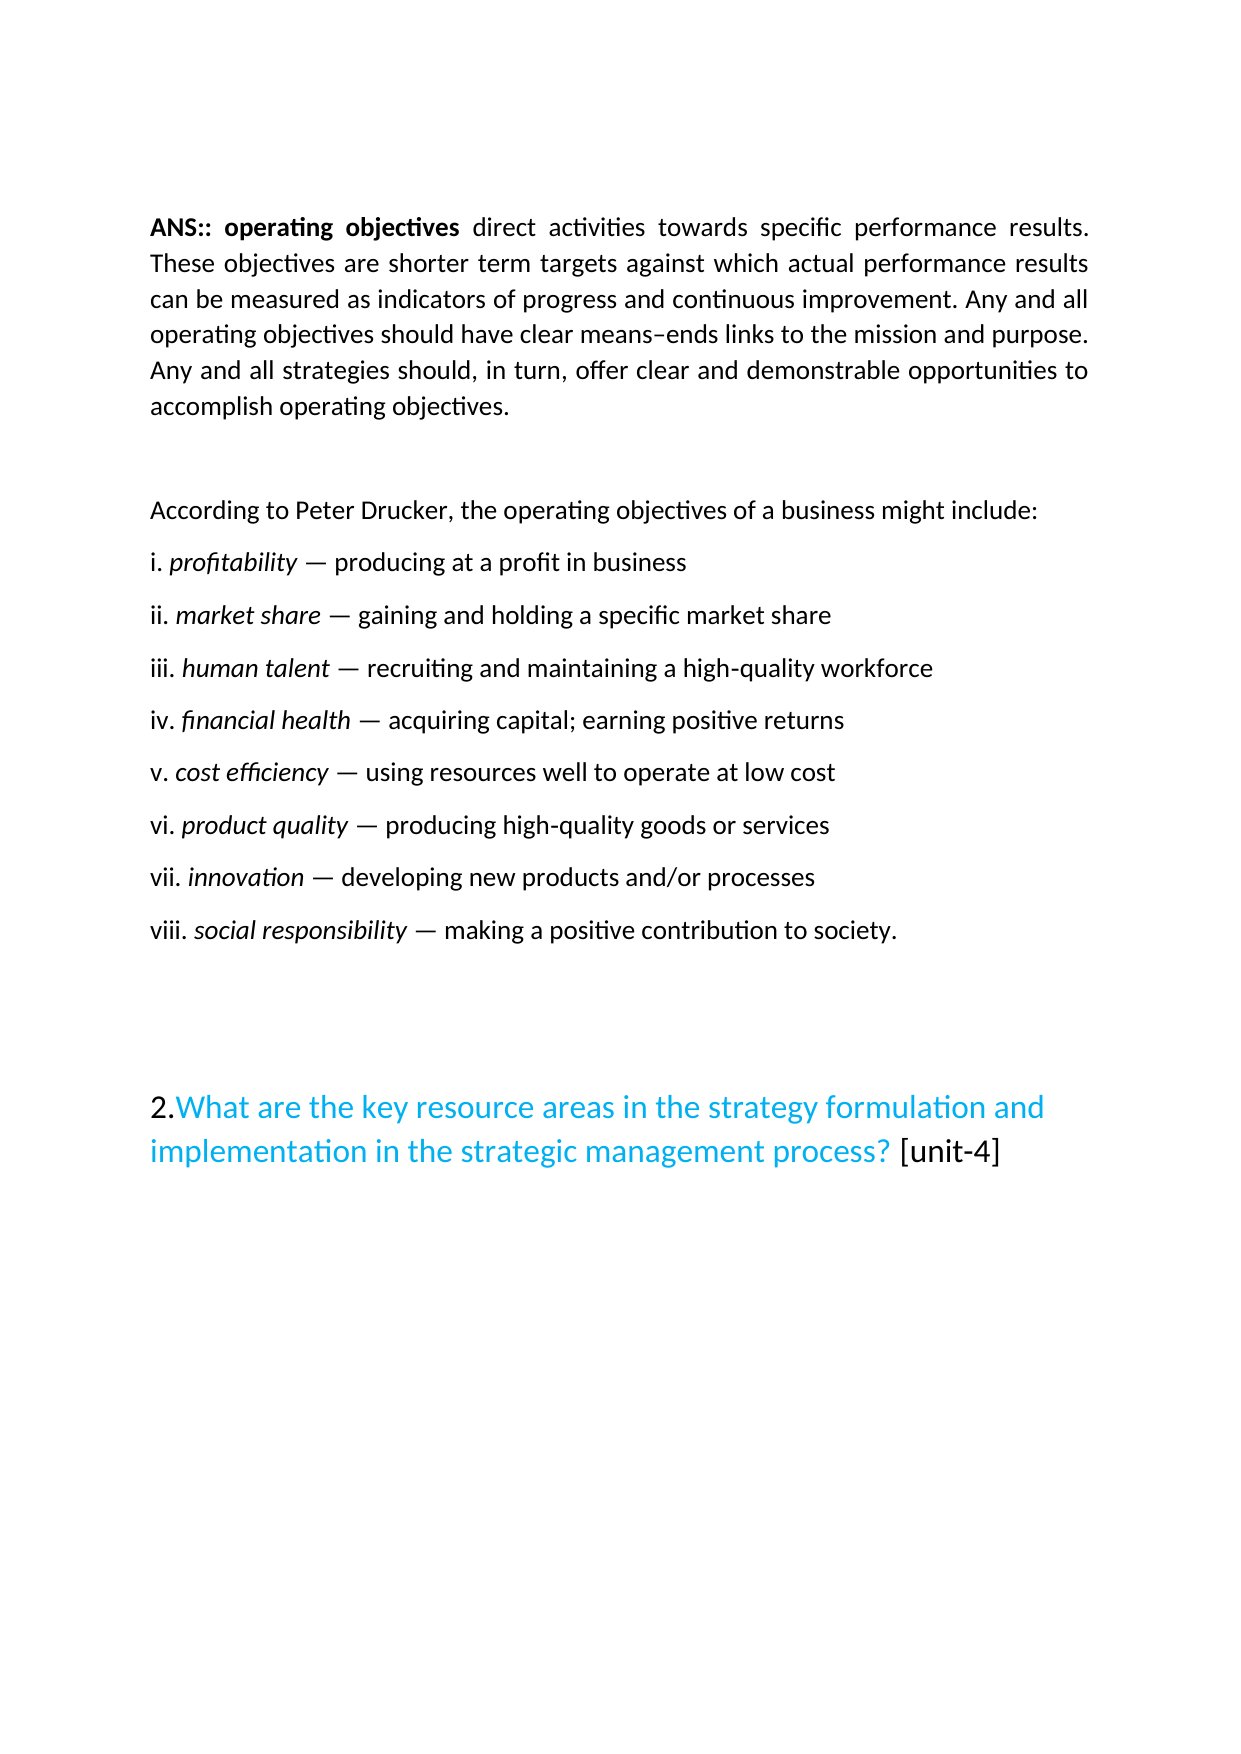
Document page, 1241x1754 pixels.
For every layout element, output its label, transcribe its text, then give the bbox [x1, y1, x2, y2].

text viii. social responsibility — making a positive contribution to society. [150, 913, 1090, 946]
text According to Peter Drucker, the operating objectives of a business might include: [150, 493, 1090, 526]
text iv. financial health — acquiring capital; earning positive returns [150, 703, 1090, 736]
text vii. innovation — developing new products and/or processes [150, 861, 1090, 894]
text iii. human talent — recruiting and maintaining a high‐quality workforce [150, 650, 1090, 684]
text ii. market share — gaining and holding a specific market share [150, 598, 1090, 631]
text i. profitability — producing at a profit in business [150, 546, 1090, 579]
text ANS:: operating objectives direct activities towards specific performance results. These objectives are shorter term targets against which actual performance results can be measured as indicators of progress and continuous improvement. Any and all operating objectives should have clear means–ends links to the mission and purpose. Any and all strategies should, in turn, offer clear and demonstrable opportunities to accomplish operating objectives. [150, 211, 1090, 422]
text v. cost efficiency — using resources well to operate at low cost [150, 755, 1090, 788]
text 2.What are the key resource areas in the strategy formulation and implementation in the strategic management process? [unit-4] [150, 1086, 1090, 1171]
text vi. product quality — producing high‐quality goods or services [150, 808, 1090, 841]
